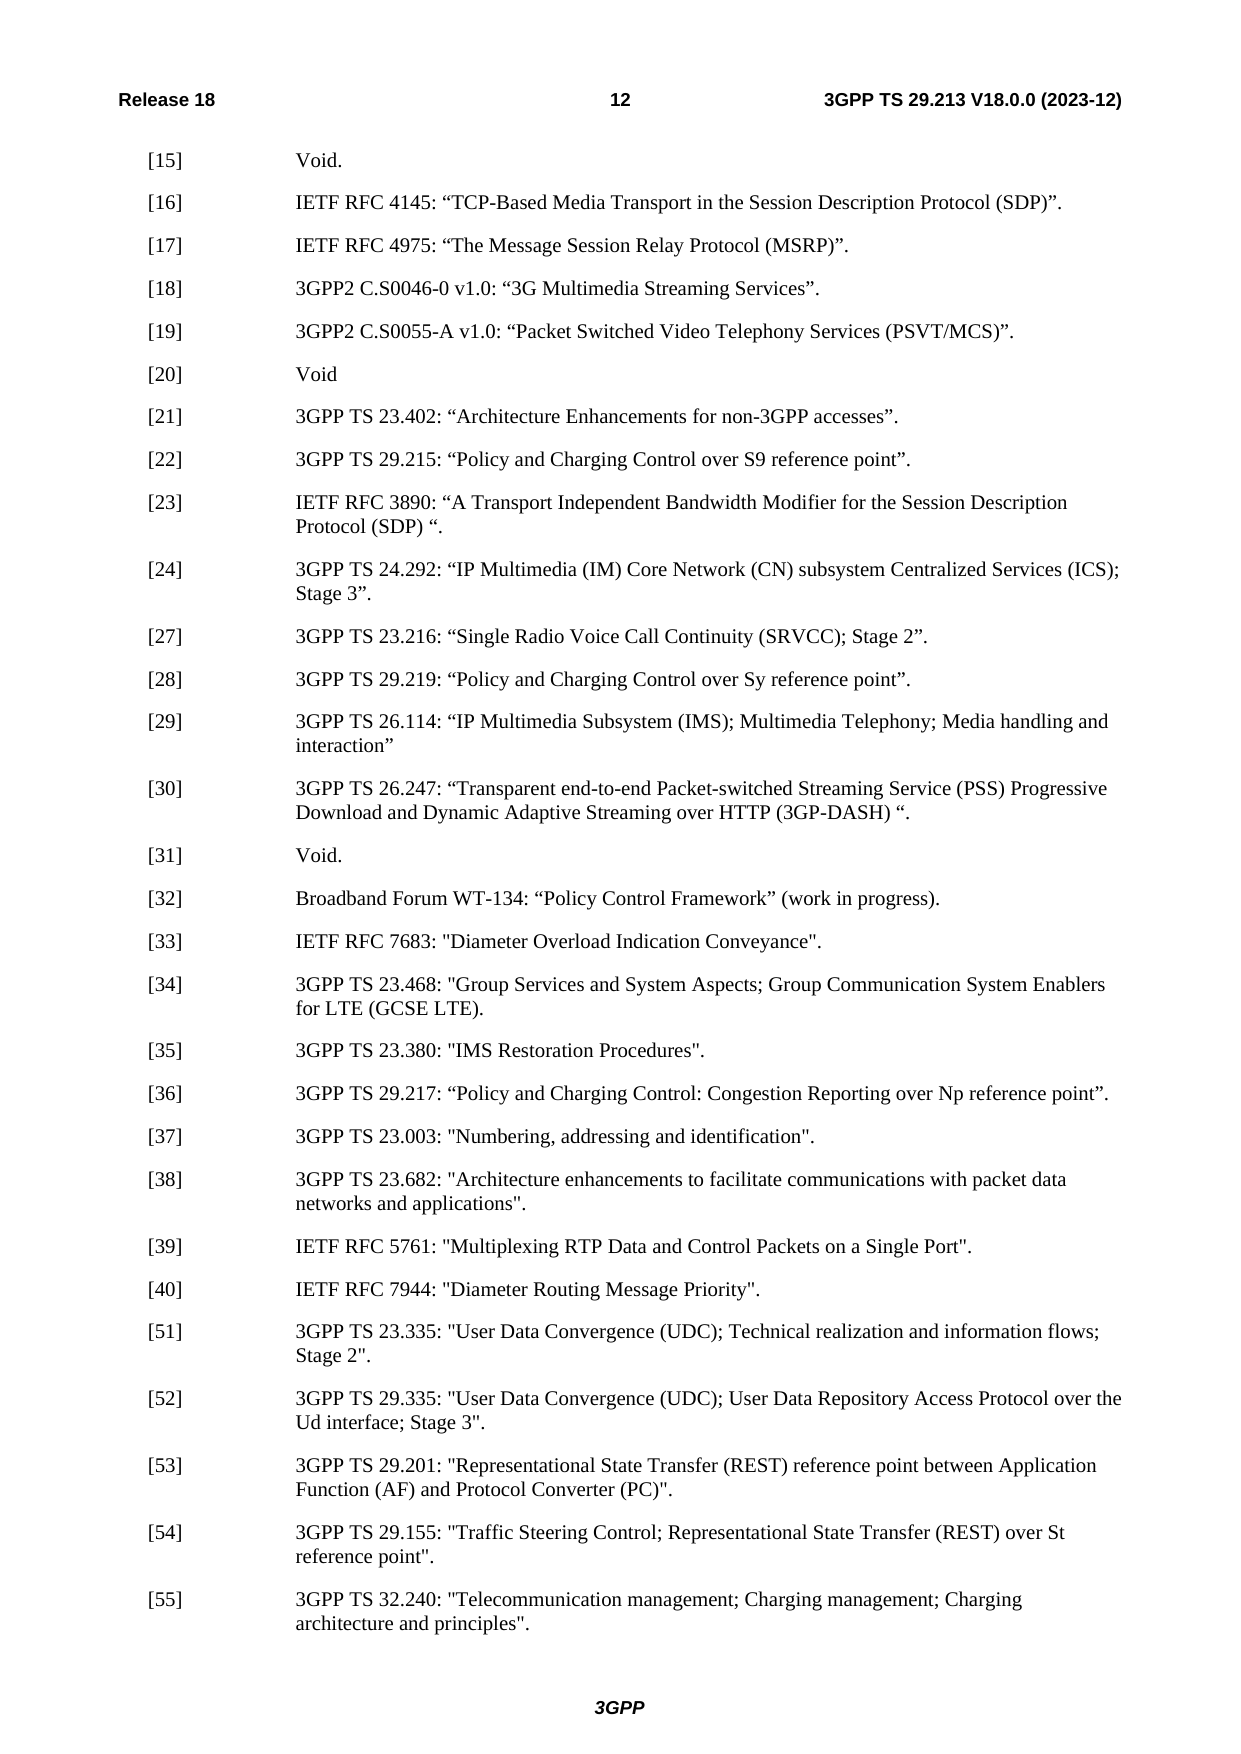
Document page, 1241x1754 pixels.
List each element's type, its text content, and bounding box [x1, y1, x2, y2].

text [21] 3GPP TS 23.402: “Architecture Enhancements for non-3GPP accesses”. [148, 404, 1122, 428]
text [29] 3GPP TS 26.114: “IP Multimedia Subsystem (IMS); Multimedia Telephony; Media handling and interaction” [148, 709, 1122, 757]
text [54] 3GPP TS 29.155: "Traffic Steering Control; Representational State Transfer (REST) over St reference point". [148, 1520, 1122, 1568]
text [22] 3GPP TS 29.215: “Policy and Charging Control over S9 reference point”. [148, 447, 1122, 471]
text [51] 3GPP TS 23.335: "User Data Convergence (UDC); Technical realization and information flows; Stage 2". [148, 1319, 1122, 1367]
text [34] 3GPP TS 23.468: "Group Services and System Aspects; Group Communication System Enablers for LTE (GCSE LTE). [148, 972, 1122, 1020]
text [20] Void [148, 362, 1122, 386]
text [27] 3GPP TS 23.216: “Single Radio Voice Call Continuity (SRVCC); Stage 2”. [148, 624, 1122, 648]
text [39] IETF RFC 5761: "Multiplexing RTP Data and Control Packets on a Single Port". [148, 1234, 1122, 1258]
text [33] IETF RFC 7683: "Diameter Overload Indication Conveyance". [148, 929, 1122, 953]
text [36] 3GPP TS 29.217: “Policy and Charging Control: Congestion Reporting over Np reference point”. [148, 1081, 1122, 1105]
text [31] Void. [148, 843, 1122, 867]
text [17] IETF RFC 4975: “The Message Session Relay Protocol (MSRP)”. [148, 233, 1122, 257]
text [30] 3GPP TS 26.247: “Transparent end-to-end Packet-switched Streaming Service (PSS) Progressive Download and Dynamic Adaptive Streaming over HTTP (3GP-DASH) “. [148, 776, 1122, 824]
text [18] 3GPP2 C.S0046-0 v1.0: “3G Multimedia Streaming Services”. [148, 276, 1122, 300]
text [35] 3GPP TS 23.380: "IMS Restoration Procedures". [148, 1038, 1122, 1062]
text [52] 3GPP TS 29.335: "User Data Convergence (UDC); User Data Repository Access Protocol over the Ud interface; Stage 3". [148, 1386, 1122, 1434]
text [28] 3GPP TS 29.219: “Policy and Charging Control over Sy reference point”. [148, 667, 1122, 691]
text [24] 3GPP TS 24.292: “IP Multimedia (IM) Core Network (CN) subsystem Centralized Services (ICS); Stage 3”. [148, 557, 1122, 605]
text [16] IETF RFC 4145: “TCP-Based Media Transport in the Session Description Protocol (SDP)”. [148, 190, 1122, 214]
text [15] Void. [148, 147, 1122, 172]
text [19] 3GPP2 C.S0055-A v1.0: “Packet Switched Video Telephony Services (PSVT/MCS)”. [148, 319, 1122, 343]
text [37] 3GPP TS 23.003: "Numbering, addressing and identification". [148, 1124, 1122, 1148]
text [23] IETF RFC 3890: “A Transport Independent Bandwidth Modifier for the Session Description Protocol (SDP) “. [148, 490, 1122, 538]
text [55] 3GPP TS 32.240: "Telecommunication management; Charging management; Charging architecture and principles". [148, 1587, 1122, 1635]
text [53] 3GPP TS 29.201: "Representational State Transfer (REST) reference point between Application Function (AF) and Protocol Converter (PC)". [148, 1453, 1122, 1501]
text [32] Broadband Forum WT-134: “Policy Control Framework” (work in progress). [148, 886, 1122, 910]
text [40] IETF RFC 7944: "Diameter Routing Message Priority". [148, 1277, 1122, 1301]
text [38] 3GPP TS 23.682: "Architecture enhancements to facilitate communications with packet data networks and applications". [148, 1167, 1122, 1215]
